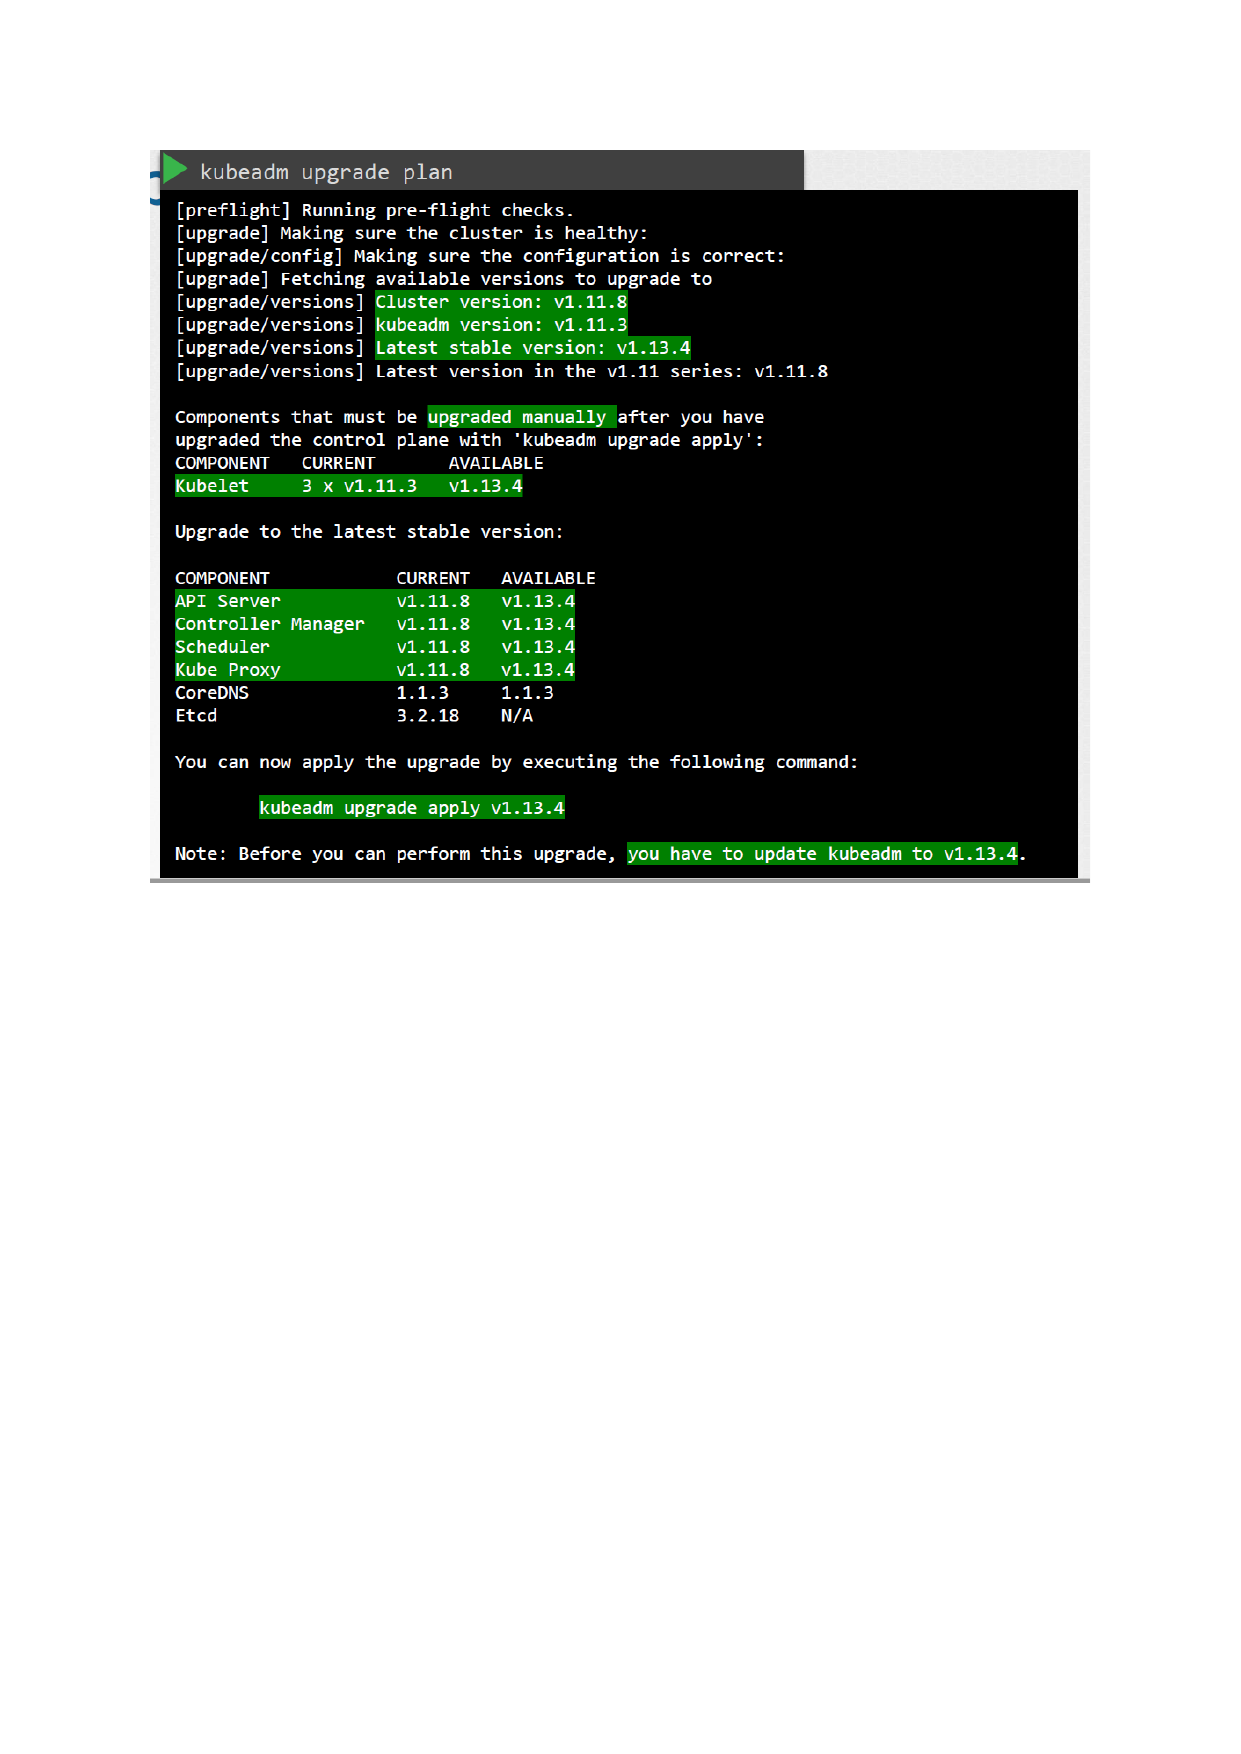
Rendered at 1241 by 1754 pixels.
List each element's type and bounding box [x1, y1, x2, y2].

picture [150, 150, 1091, 883]
